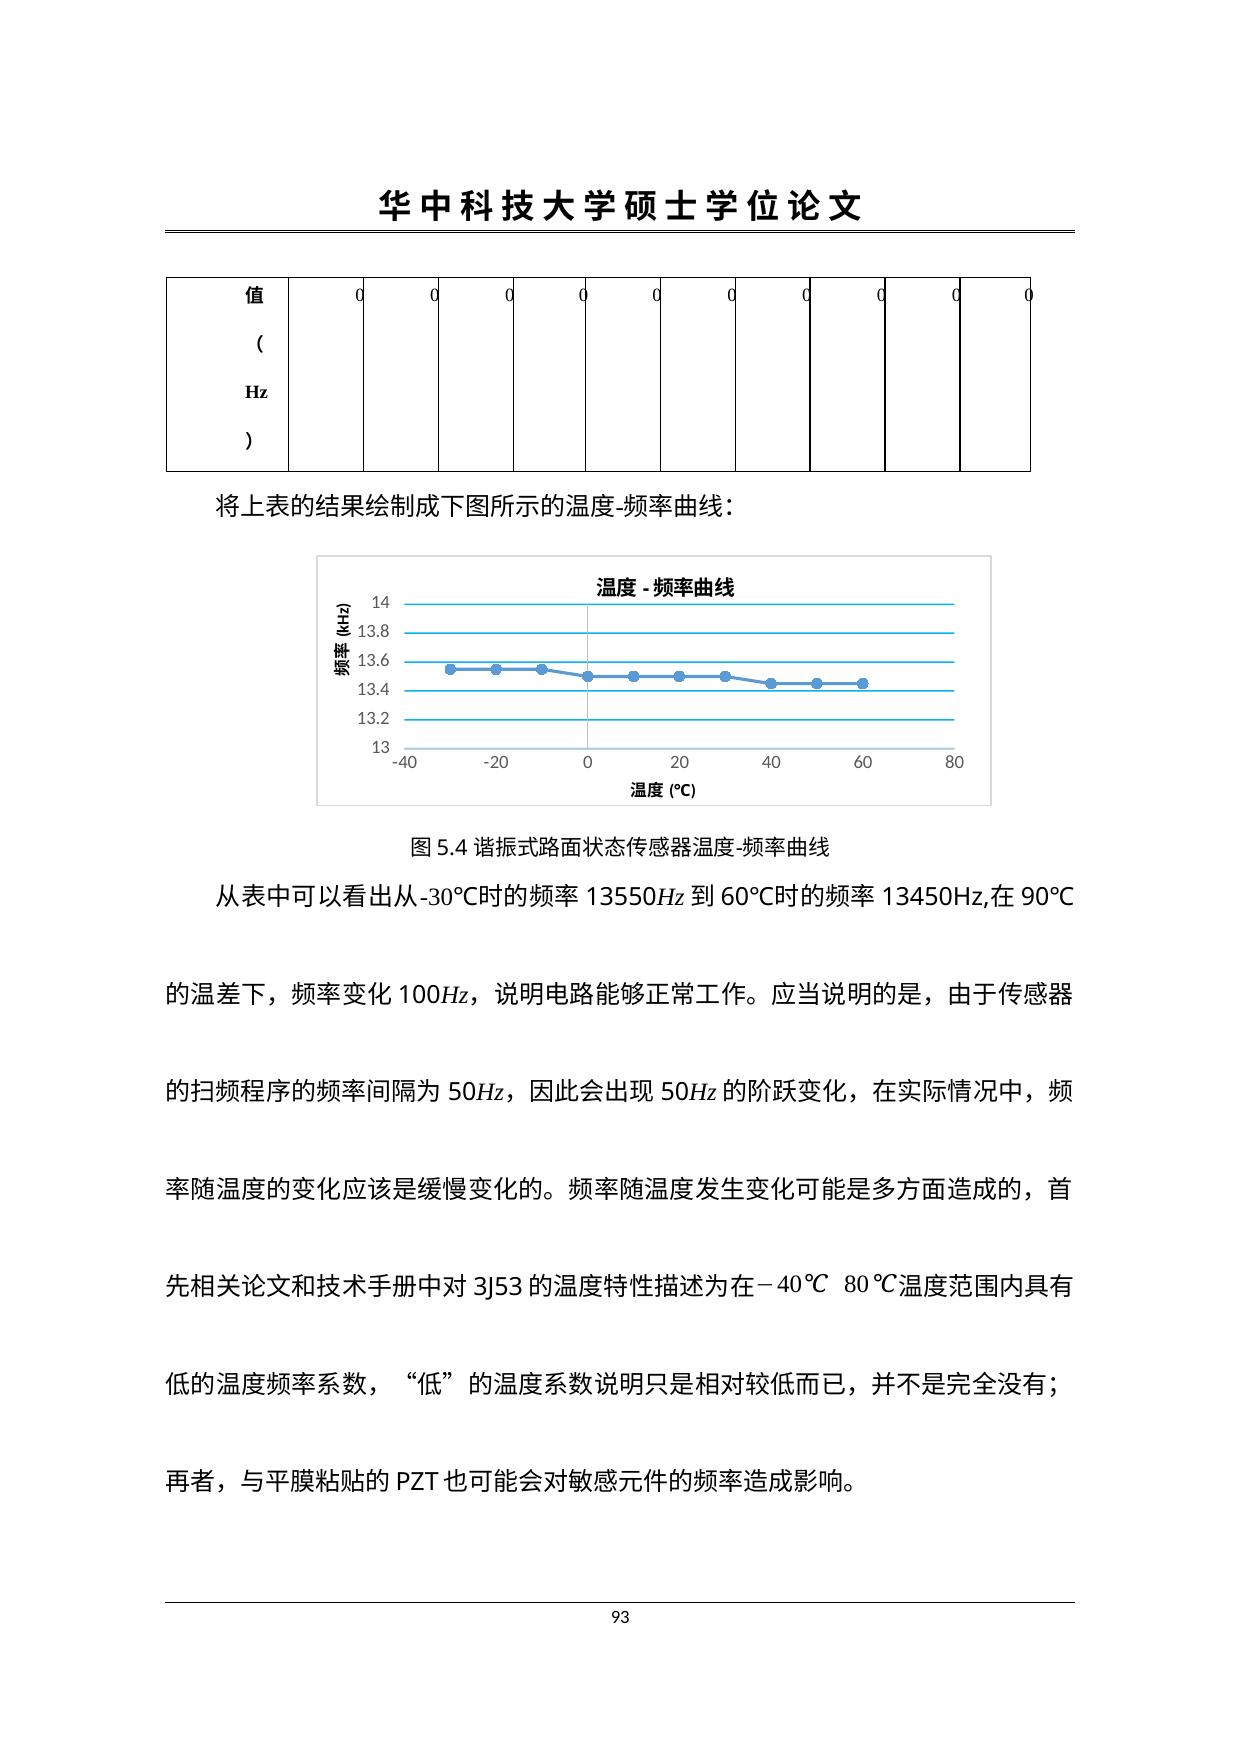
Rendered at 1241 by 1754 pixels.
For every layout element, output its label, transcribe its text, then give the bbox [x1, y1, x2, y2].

table_cell 13550 [439, 278, 513, 471]
table_cell 13550 [289, 278, 363, 471]
table_cell 13450 [811, 278, 884, 471]
table_cell 13450 [886, 278, 959, 471]
table_cell 13500 [736, 278, 809, 471]
table_cell 13550 [364, 278, 438, 471]
table_cell 13450 [961, 278, 1030, 471]
table_cell 13500 [514, 278, 585, 471]
table_cell 13500 [586, 278, 660, 471]
table_cell 频率值（Hz） [167, 278, 288, 471]
text 从表中可以看出从-30℃时的频率13550Hz到60℃时的频率13450Hz,在90℃的温差下，频率变化100Hz，说明电路能够正常工作。应当说明的是，由于传感器的扫频程序的频率间隔为50Hz，因此会出现50Hz的阶跃变化，在实际情况中，频率随温度的变化应该是缓慢变化的。频率随温度发生变化可能是多方面造成的，首先相关论文和技术手册中对3J53的温度特性描述为在温度范围内具有低的温度频率系数，“低”的温度系数说明只是相对较低而已，并不是完全没有；再者，与平膜粘贴的PZT也可能会对敏感元件的频率造成影响。 [165, 862, 1075, 1512]
text 将上表的结果绘制成下图所示的温度-频率曲线： [165, 472, 1075, 537]
table_cell 13500 [661, 278, 735, 471]
text 图5.4 谐振式路面状态传感器温度-频率曲线 [165, 830, 1075, 862]
